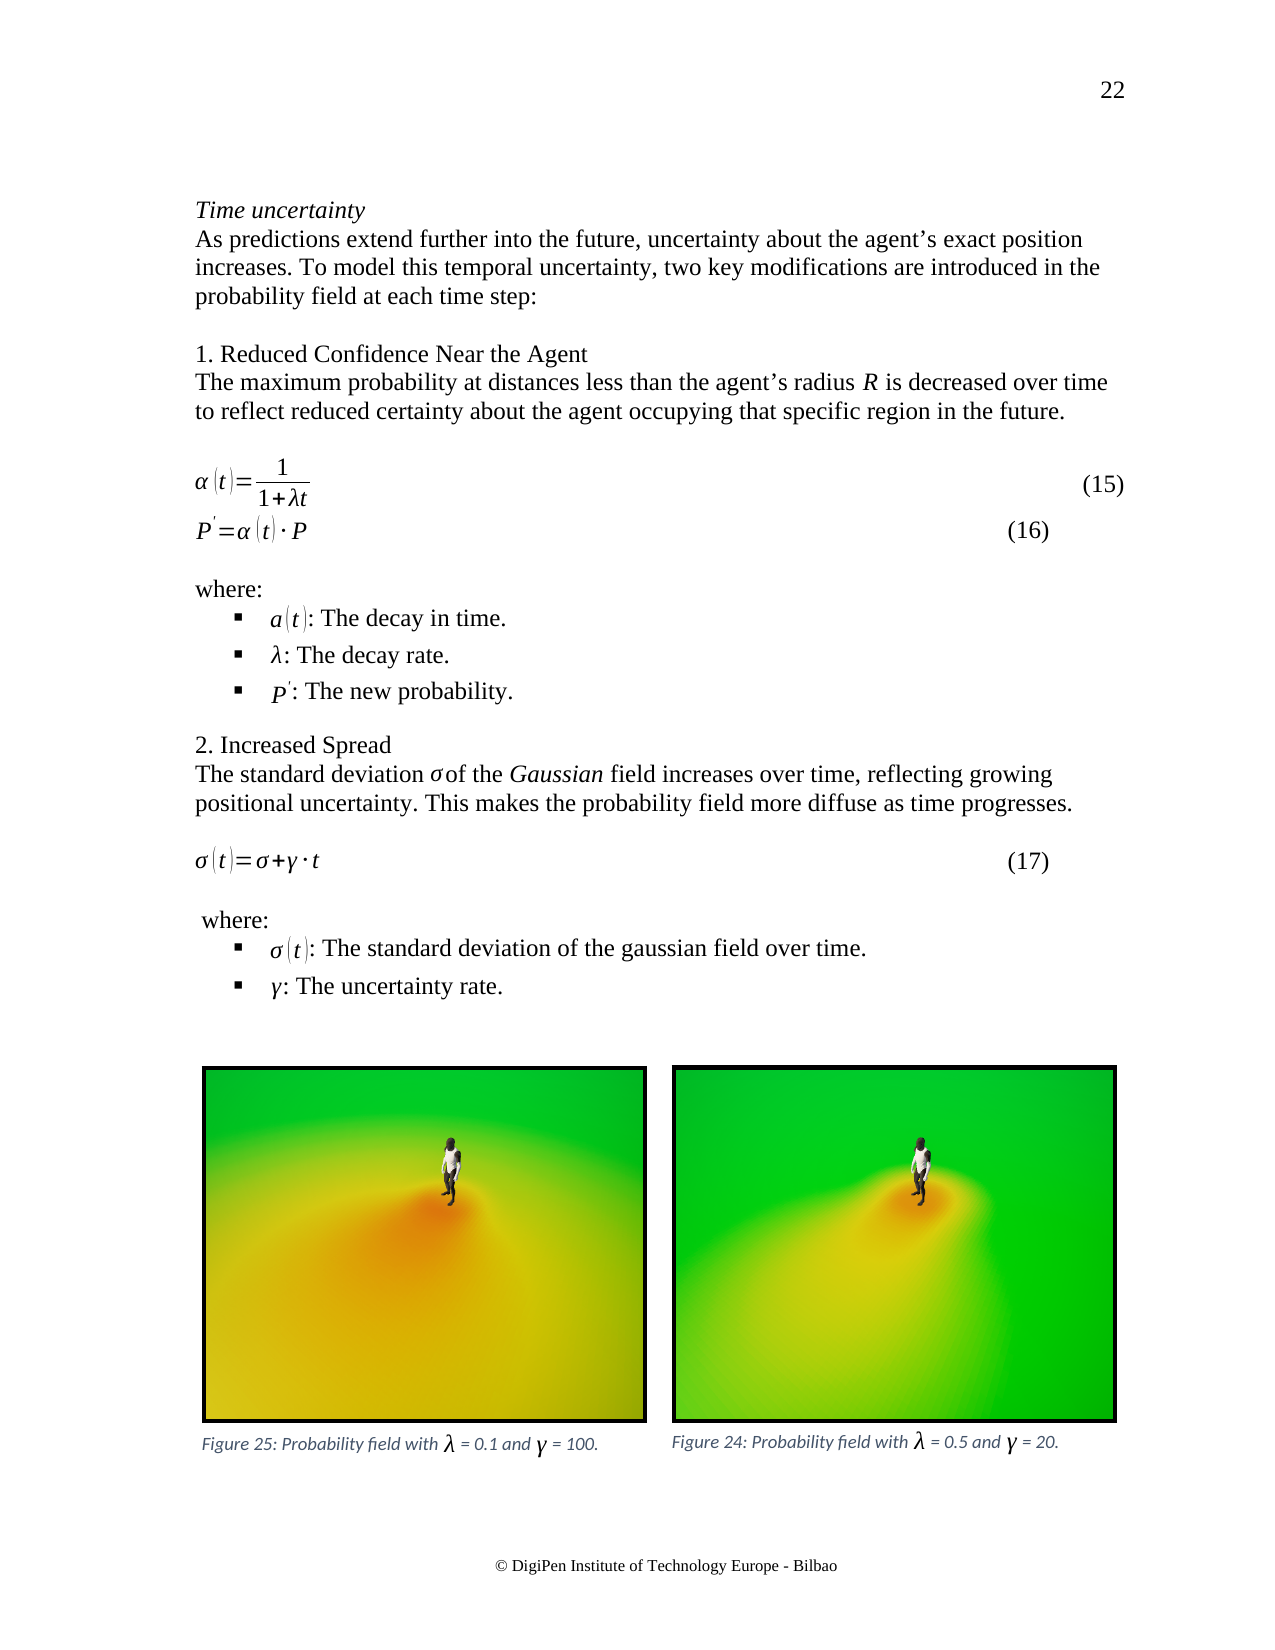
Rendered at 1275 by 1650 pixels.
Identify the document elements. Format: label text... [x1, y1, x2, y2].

subtitle 2. Increased Spread [195, 730, 1125, 759]
picture [676, 1070, 1113, 1419]
text (17) [195, 845, 1125, 876]
list : The new probability. [232, 676, 1125, 709]
text where: [195, 905, 1125, 933]
picture [206, 1070, 643, 1419]
text The maximum probability at distances less than the agent’s radius is decreased over time to reflect reduced certainty about the agent occupying that specific region in the future. [195, 367, 1125, 425]
list : The standard deviation of the gaussian field over time. [232, 933, 1125, 966]
list : The decay rate. [232, 640, 1125, 671]
list : The decay in time. [232, 603, 1125, 636]
text (16) [195, 513, 1125, 545]
text The standard deviation of the Gaussian field increases over time, reflecting growing positional uncertainty. This makes the probability field more diffuse as time progresses. [195, 759, 1125, 817]
text As predictions extend further into the future, uncertainty about the agent’s exact position increases. To model this temporal uncertainty, two key modifications are introduced in the probability field at each time step: [195, 224, 1125, 310]
text (15) [195, 454, 1125, 513]
subtitle Time uncertainty [195, 195, 1125, 224]
subtitle 1. Reduced Confidence Near the Agent [195, 339, 1125, 367]
text where: [195, 574, 1125, 603]
list : The uncertainty rate. [232, 971, 1125, 1002]
